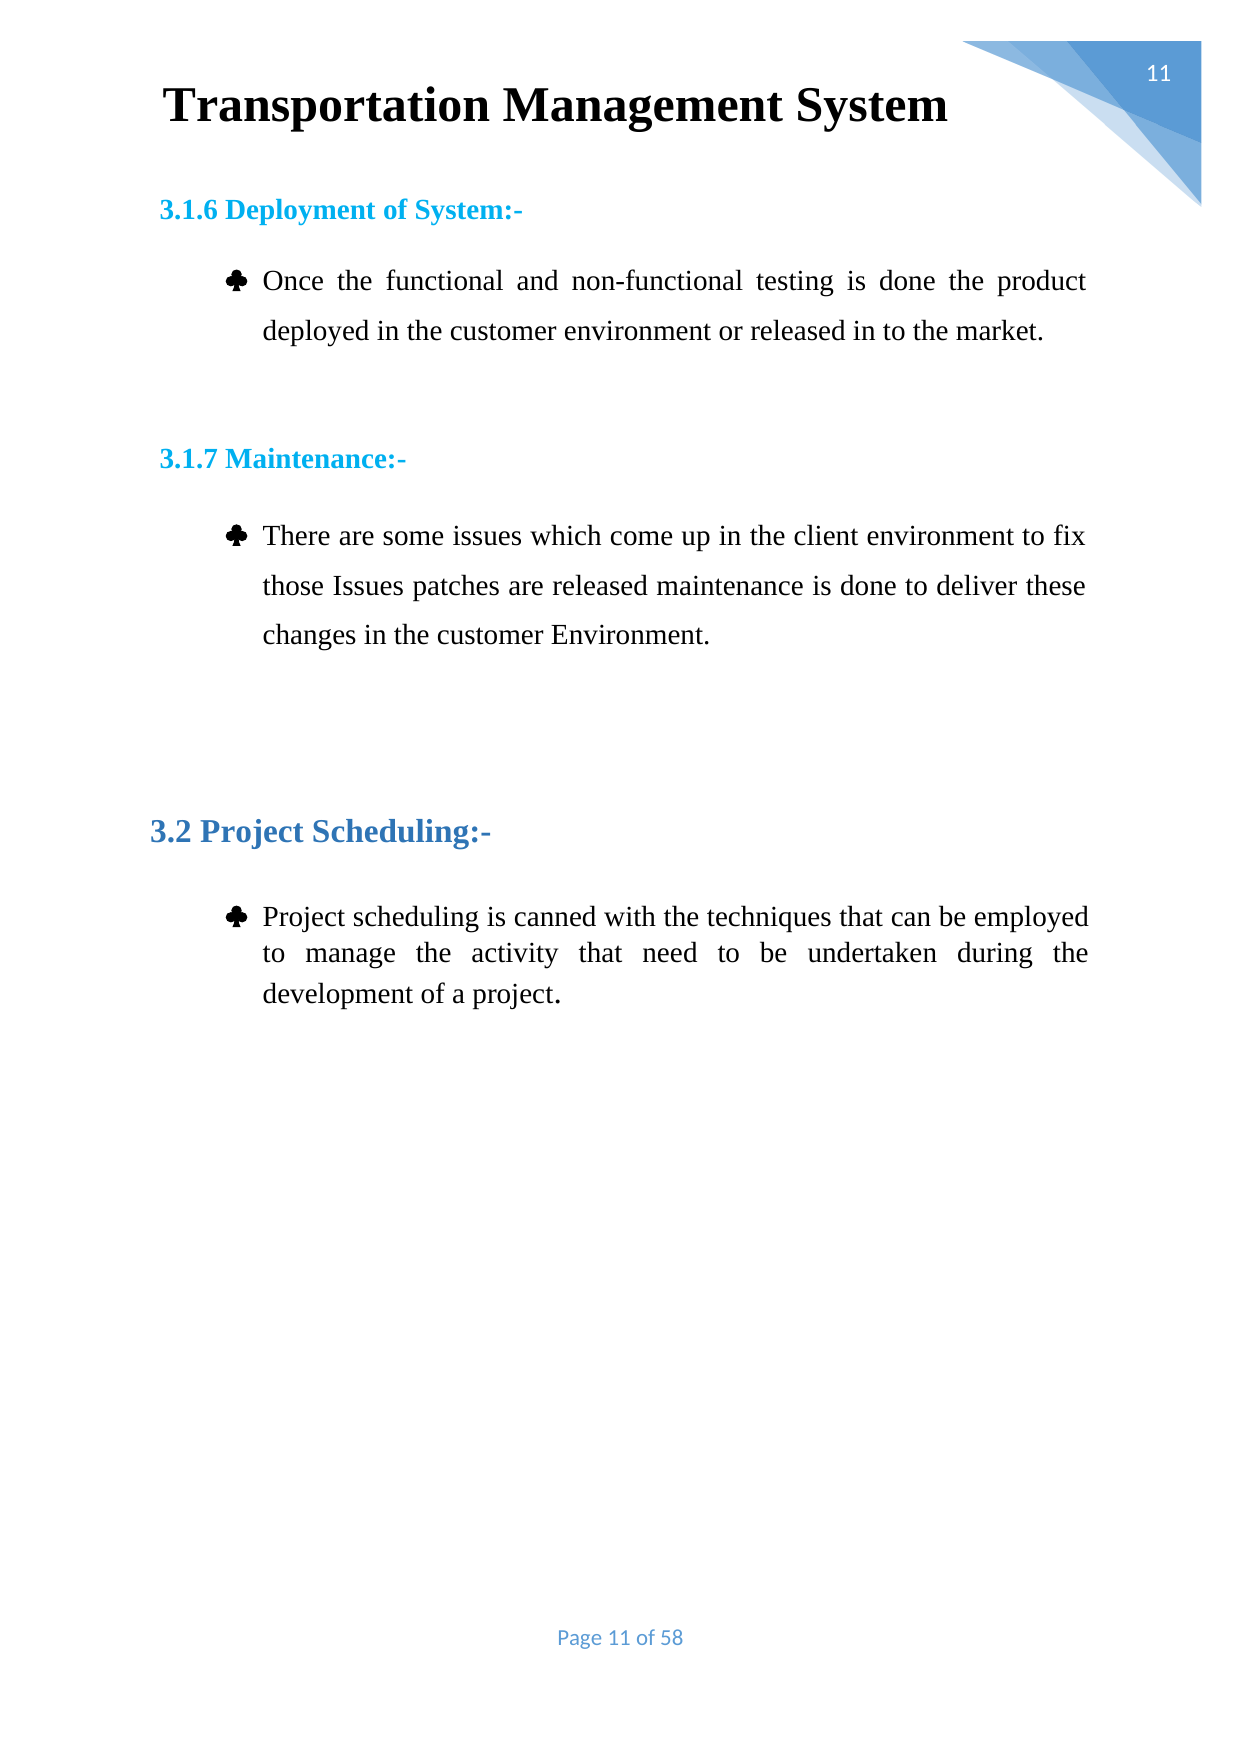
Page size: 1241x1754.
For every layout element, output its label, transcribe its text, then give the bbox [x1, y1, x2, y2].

subtitle Maintenance:- [159, 437, 1090, 477]
picture [962, 41, 1202, 207]
list Project scheduling is canned with the techniques that can be employed to manage the activity that need to be undertaken during the development of a project. [225, 899, 1090, 1011]
list There are some issues which come up in the client environment to fix those Issues patches are released maintenance is done to deliver these changes in the customer Environment. [225, 518, 1087, 651]
list Once the functional and non-functional testing is done the product deployed in the customer environment or released in to the market. [225, 263, 1087, 346]
subtitle 3.2 Project Scheduling:- [150, 811, 1090, 849]
subtitle Deployment of System:- [159, 188, 1090, 228]
